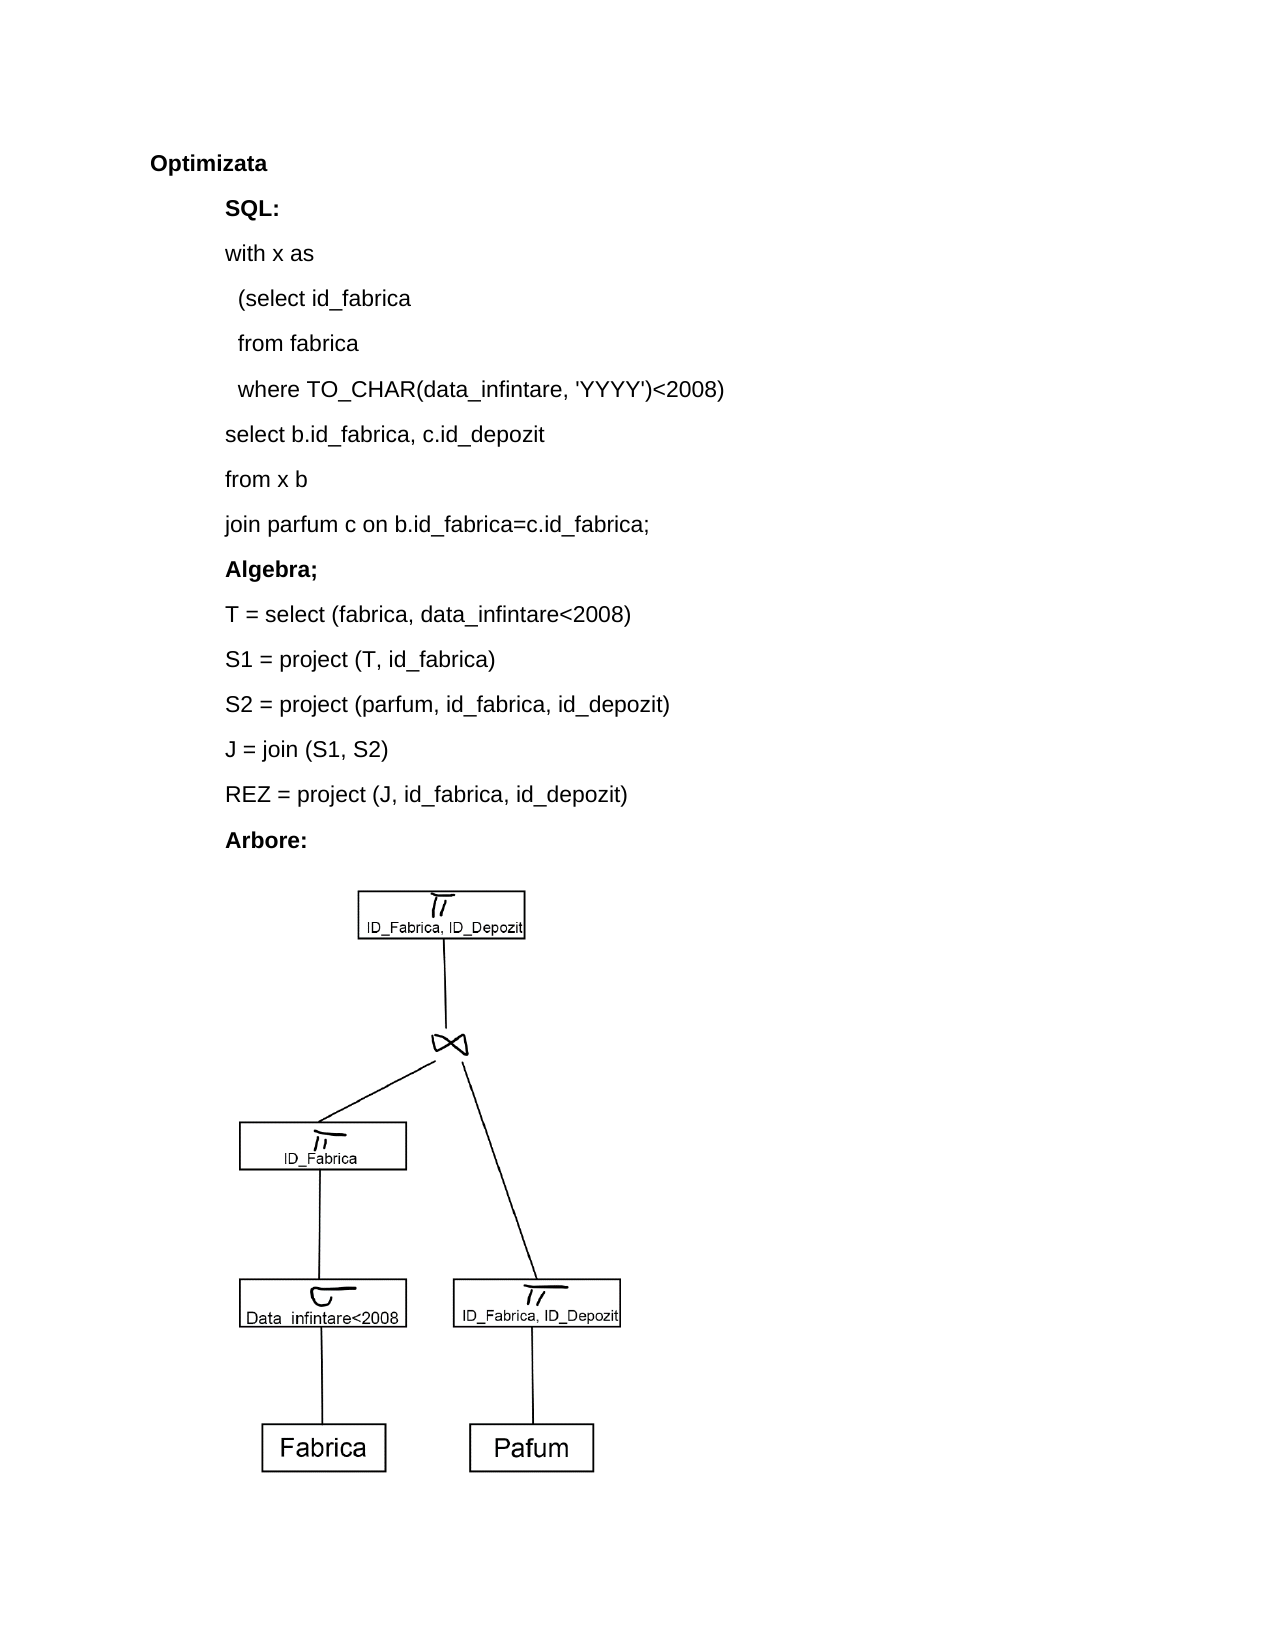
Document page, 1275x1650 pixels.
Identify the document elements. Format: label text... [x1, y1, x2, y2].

text S2 = project (parfum, id_fabrica, id_depozit) [225, 691, 1125, 718]
text J = join (S1, S2) [225, 736, 1125, 763]
text join parfum c on b.id_fabrica=c.id_fabrica; [225, 511, 1125, 537]
text T = select (fabrica, data_infintare<2008) [150, 601, 1125, 627]
text Arbore: [225, 827, 1125, 853]
text (select id_fabrica [225, 285, 1125, 312]
text SQL: [225, 195, 1125, 221]
text from x b [225, 466, 1125, 492]
text REZ = project (J, id_fabrica, id_depozit) [225, 781, 1125, 808]
picture [225, 871, 629, 1498]
text Algebra; [150, 556, 1125, 582]
text from fabrica [225, 330, 1125, 357]
text S1 = project (T, id_fabrica) [225, 646, 1125, 672]
text Optimizata [150, 150, 1125, 176]
text with x as [225, 240, 1125, 267]
text where TO_CHAR(data_infintare, 'YYYY')<2008) [225, 376, 1125, 402]
text select b.id_fabrica, c.id_depozit [225, 421, 1125, 447]
